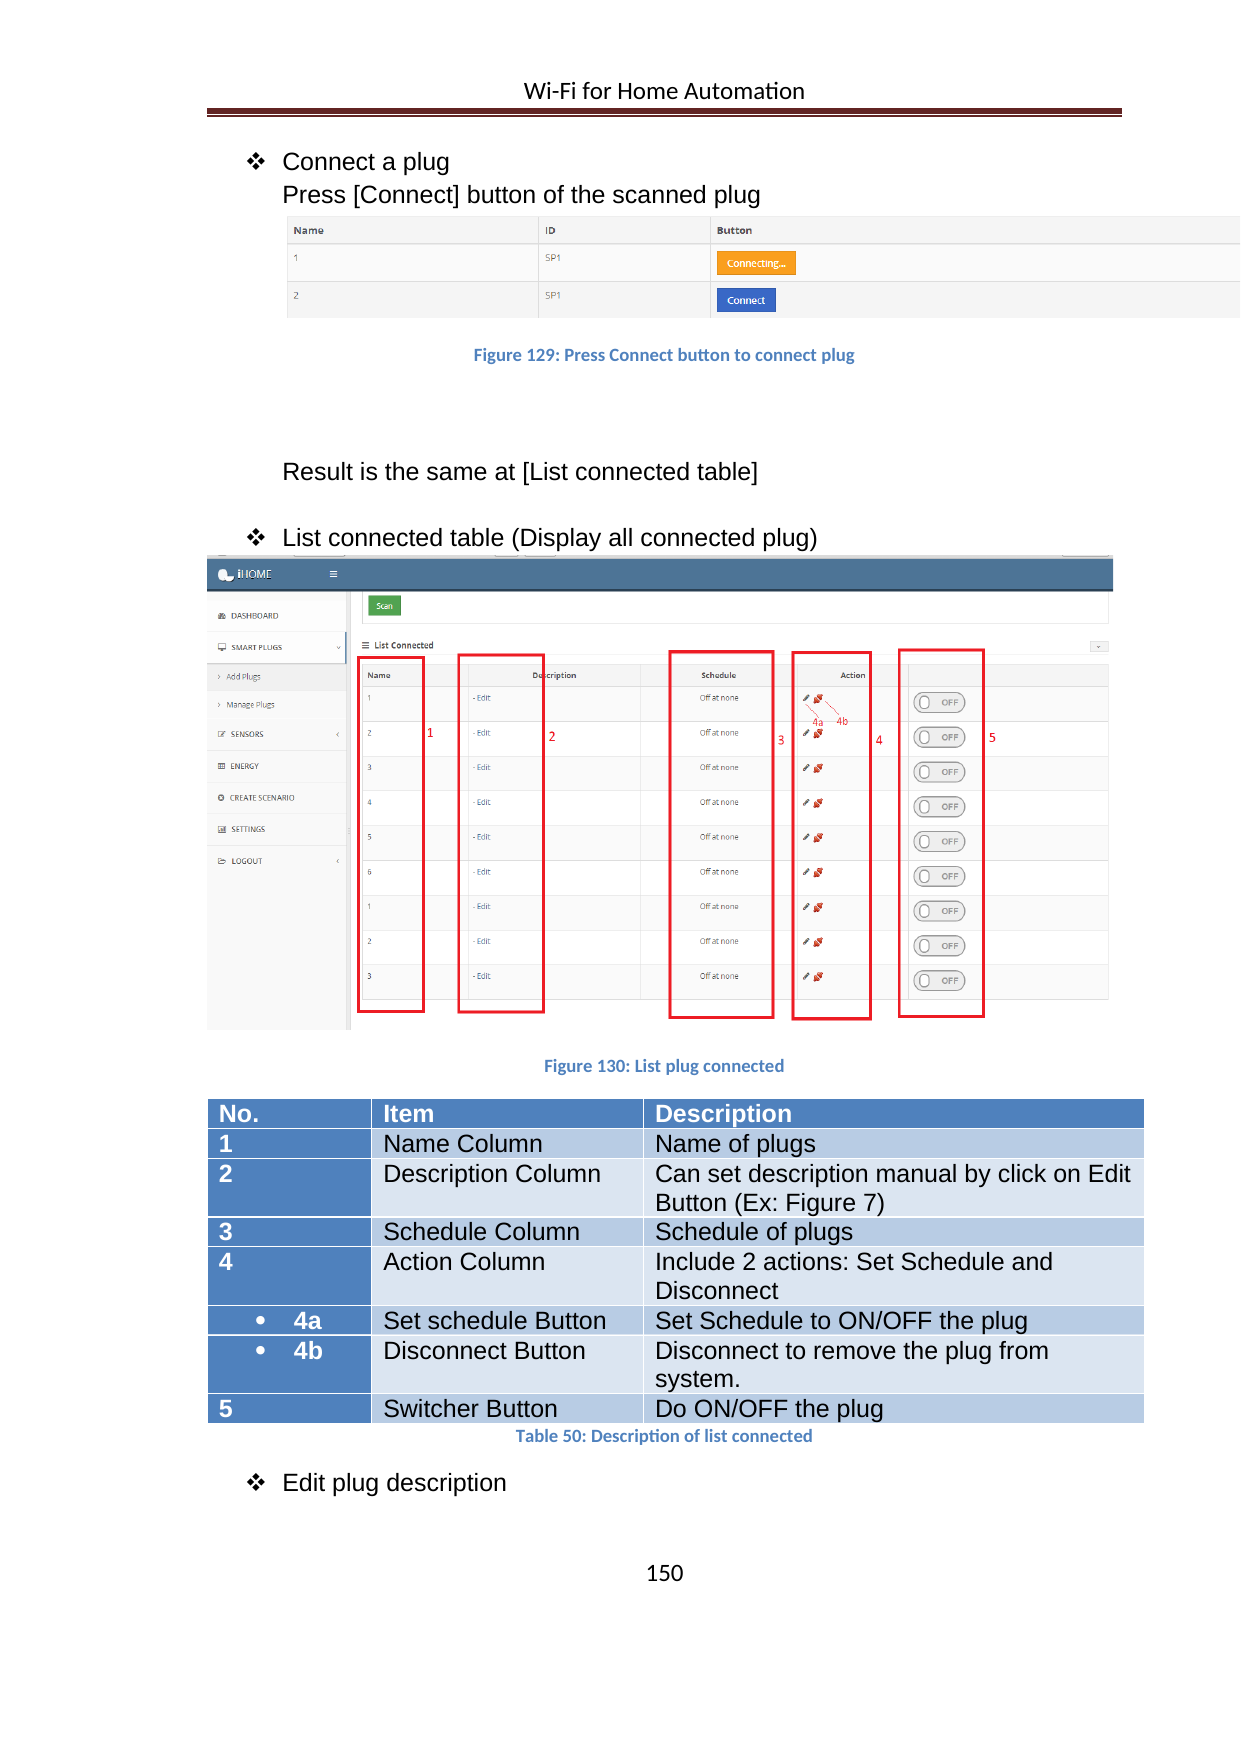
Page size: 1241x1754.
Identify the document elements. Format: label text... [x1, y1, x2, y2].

list Result is the same at [List connected table] [282, 457, 1122, 485]
list List connected table (Display all connected plug) [244, 523, 1122, 551]
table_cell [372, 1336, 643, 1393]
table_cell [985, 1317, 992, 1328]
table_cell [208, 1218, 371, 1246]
list Press [Connect] button of the scanned plug [282, 180, 1122, 209]
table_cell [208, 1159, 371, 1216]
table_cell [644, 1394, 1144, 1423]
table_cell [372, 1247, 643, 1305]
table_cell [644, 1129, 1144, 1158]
picture [207, 555, 1114, 1030]
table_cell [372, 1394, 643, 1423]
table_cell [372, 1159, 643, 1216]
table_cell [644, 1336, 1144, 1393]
picture [282, 213, 1241, 318]
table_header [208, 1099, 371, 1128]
list Edit plug description [244, 1468, 1122, 1497]
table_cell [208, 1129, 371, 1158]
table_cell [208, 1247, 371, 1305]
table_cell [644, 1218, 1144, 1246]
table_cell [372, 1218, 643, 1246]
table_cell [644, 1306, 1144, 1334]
list Connect a plug [244, 147, 1122, 176]
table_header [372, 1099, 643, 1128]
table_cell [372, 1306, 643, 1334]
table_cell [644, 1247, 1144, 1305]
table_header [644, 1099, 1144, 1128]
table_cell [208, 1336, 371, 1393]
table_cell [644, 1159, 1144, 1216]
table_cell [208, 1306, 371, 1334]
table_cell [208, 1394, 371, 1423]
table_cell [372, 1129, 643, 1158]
